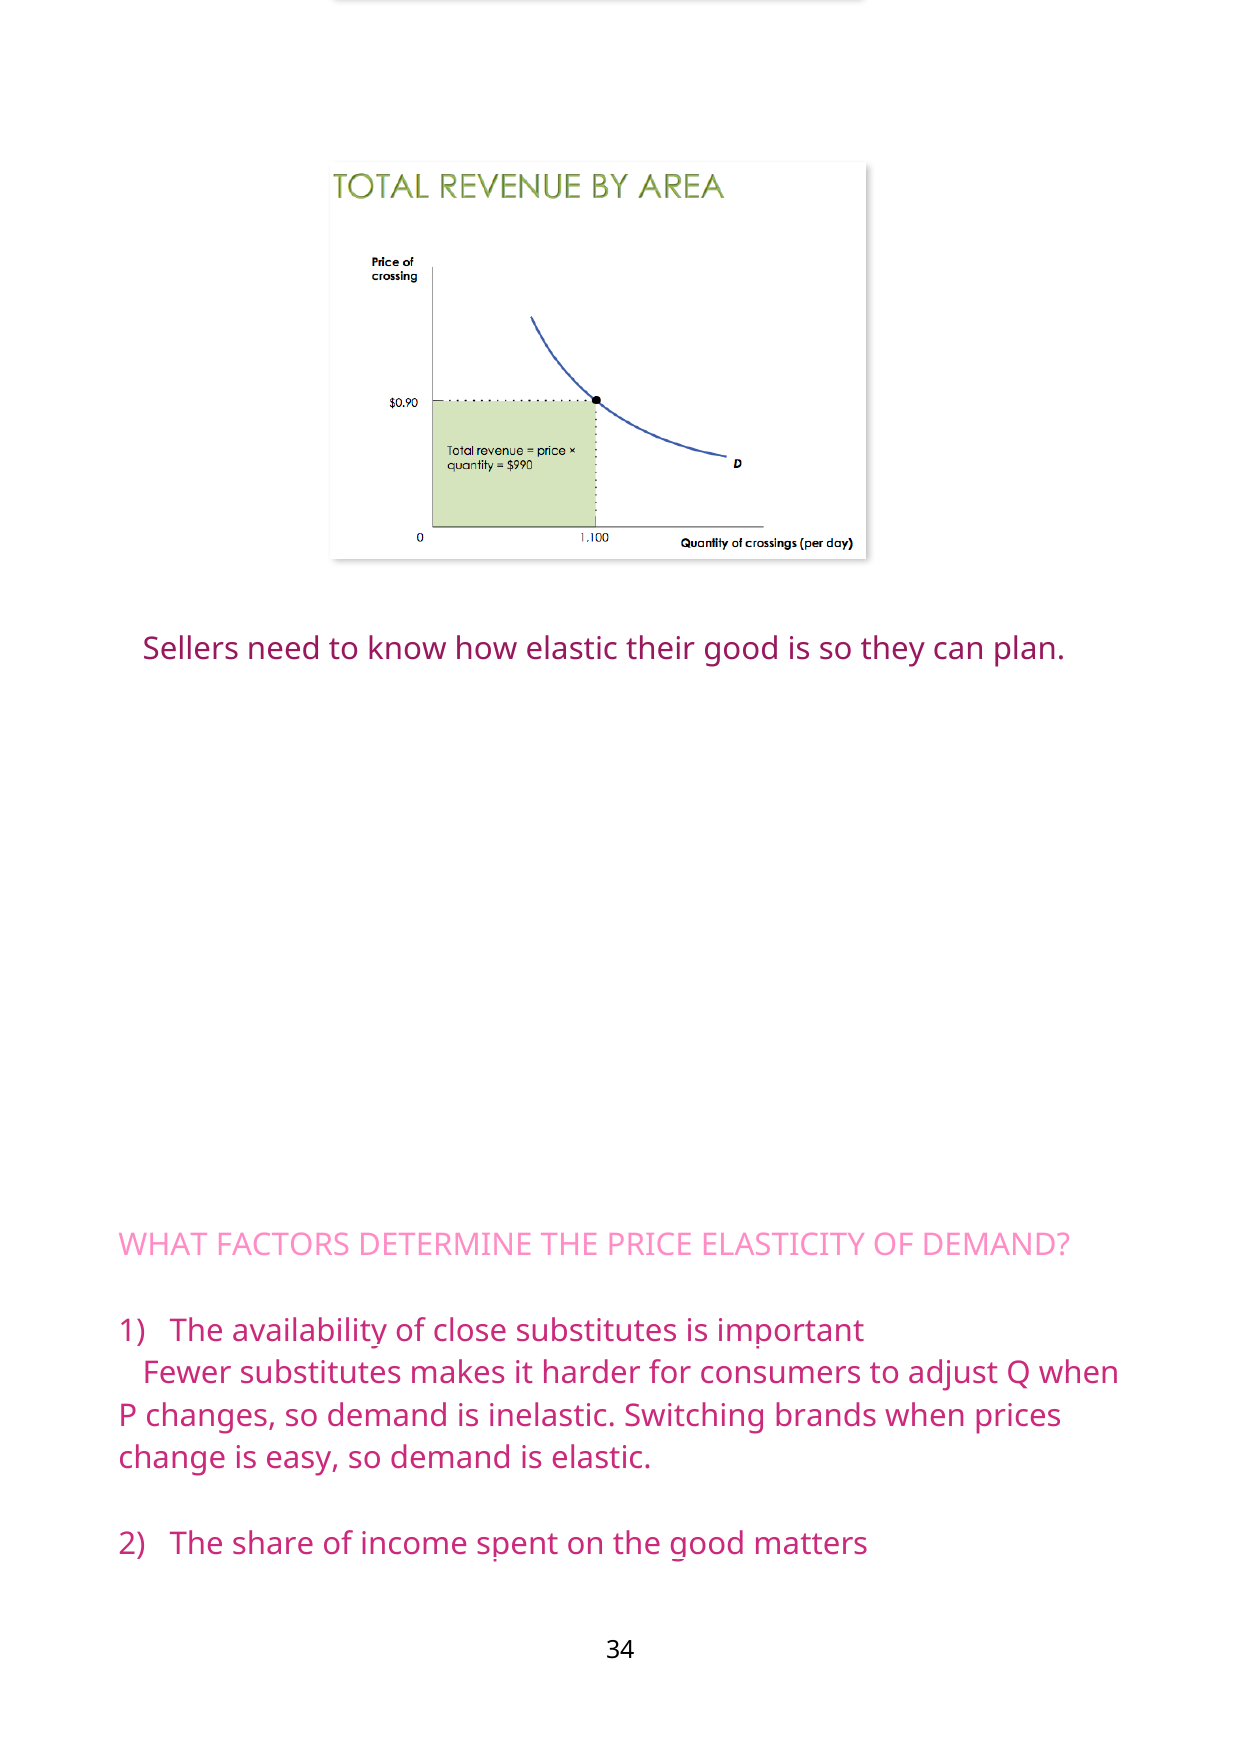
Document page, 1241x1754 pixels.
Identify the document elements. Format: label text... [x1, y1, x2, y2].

list The share of income spent on the good matters [118, 1521, 1122, 1563]
text Fewer substitutes makes it harder for consumers to adjust Q when P changes, so demand is inelastic. Switching brands when prices change is easy, so demand is elastic. [118, 1350, 1122, 1478]
text Sellers need to know how elastic their good is so they can plan. [118, 626, 1122, 668]
list The availability of close substitutes is important [118, 1308, 1122, 1350]
text WHAT FACTORS DETERMINE THE PRICE ELASTICITY OF DEMAND? [118, 1222, 1122, 1265]
picture [330, 162, 866, 559]
